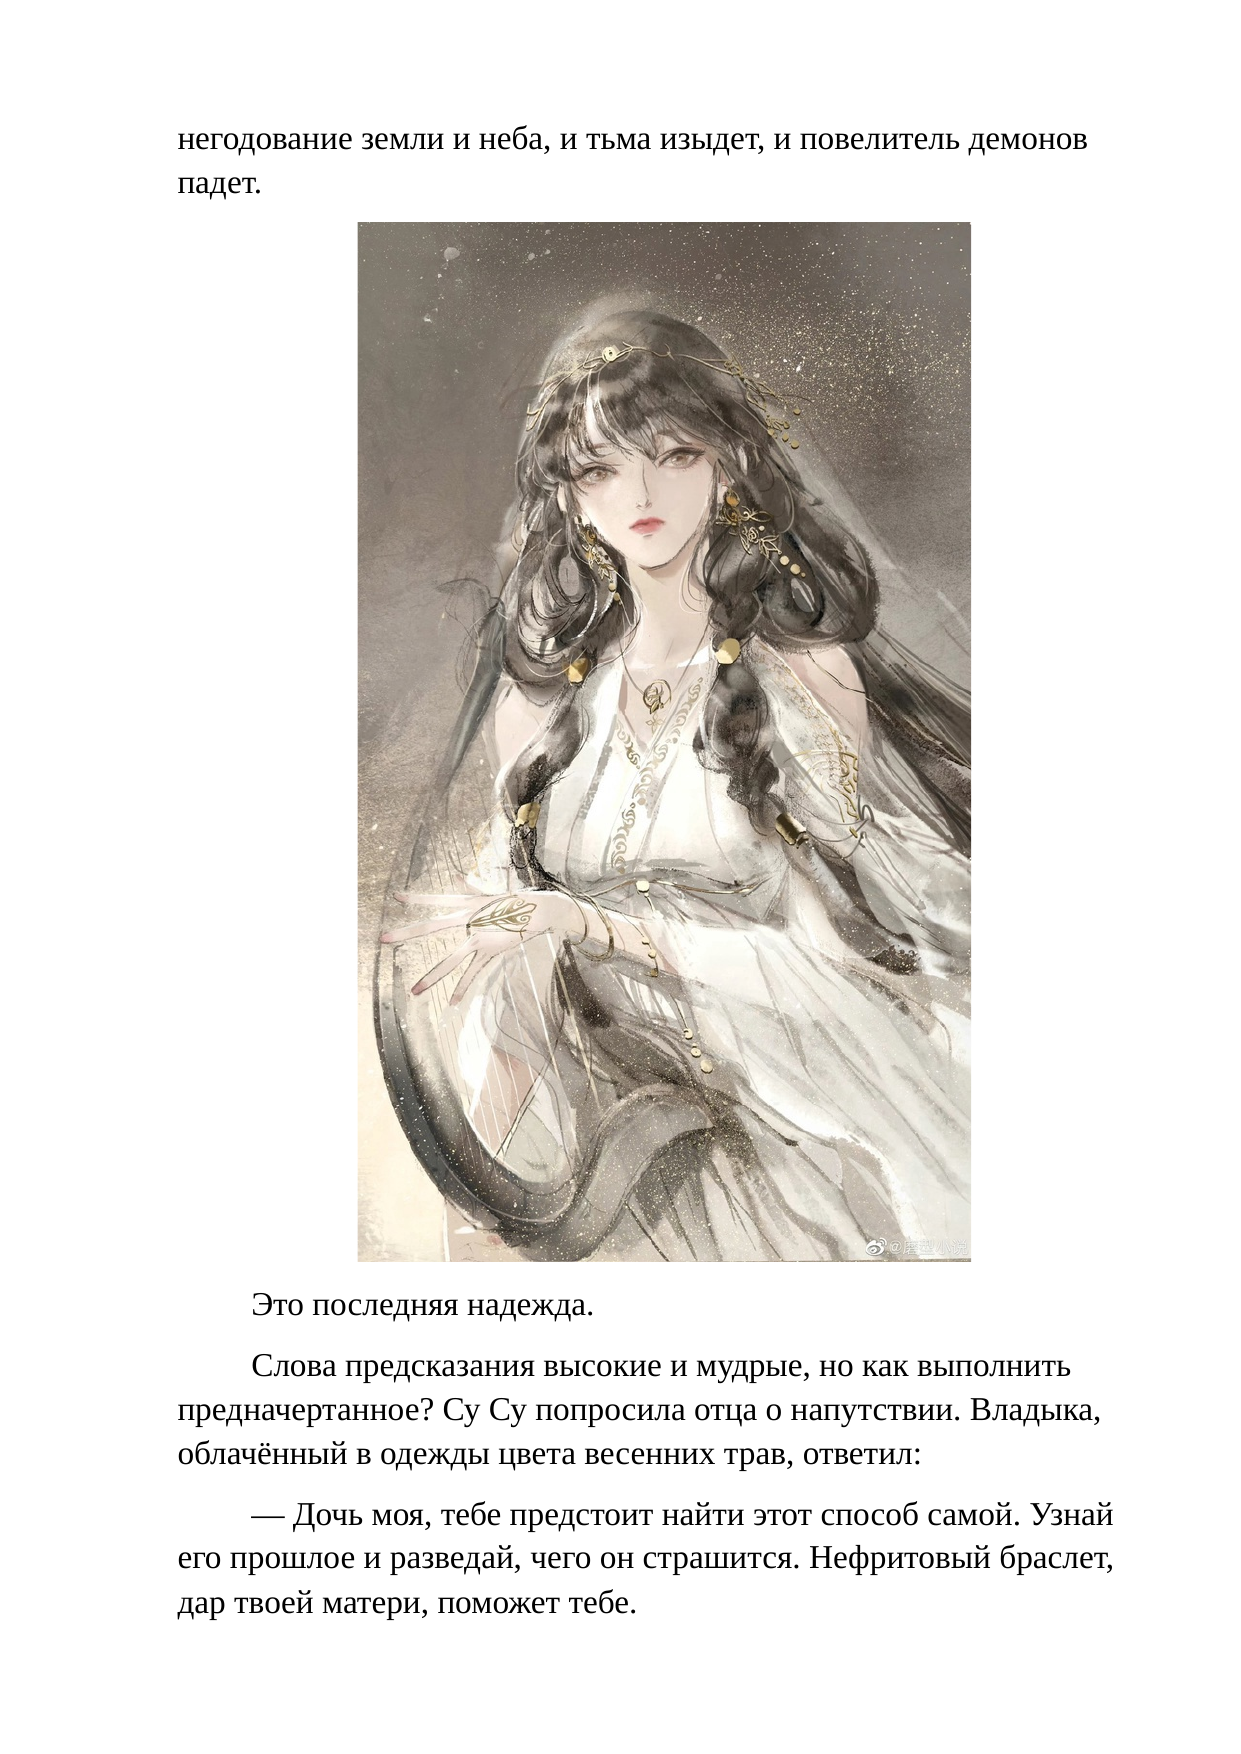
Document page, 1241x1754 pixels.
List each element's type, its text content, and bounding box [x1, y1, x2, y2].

picture [357, 222, 972, 1262]
text — Дочь моя, тебе предстоит найти этот способ самой. Узнай его прошлое и разведай, чего он страшится. Нефритовый браслет, дар твоей матери, поможет тебе. [177, 1494, 1152, 1620]
text Это последняя надежда. [177, 1284, 1152, 1322]
text Слова предсказания высокие и мудрые, но как выполнить предначертанное? Су Су попросила отца о напутствии. Владыка, облачённый в одежды цвета весенних трав, ответил: [177, 1345, 1152, 1471]
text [177, 118, 1152, 201]
